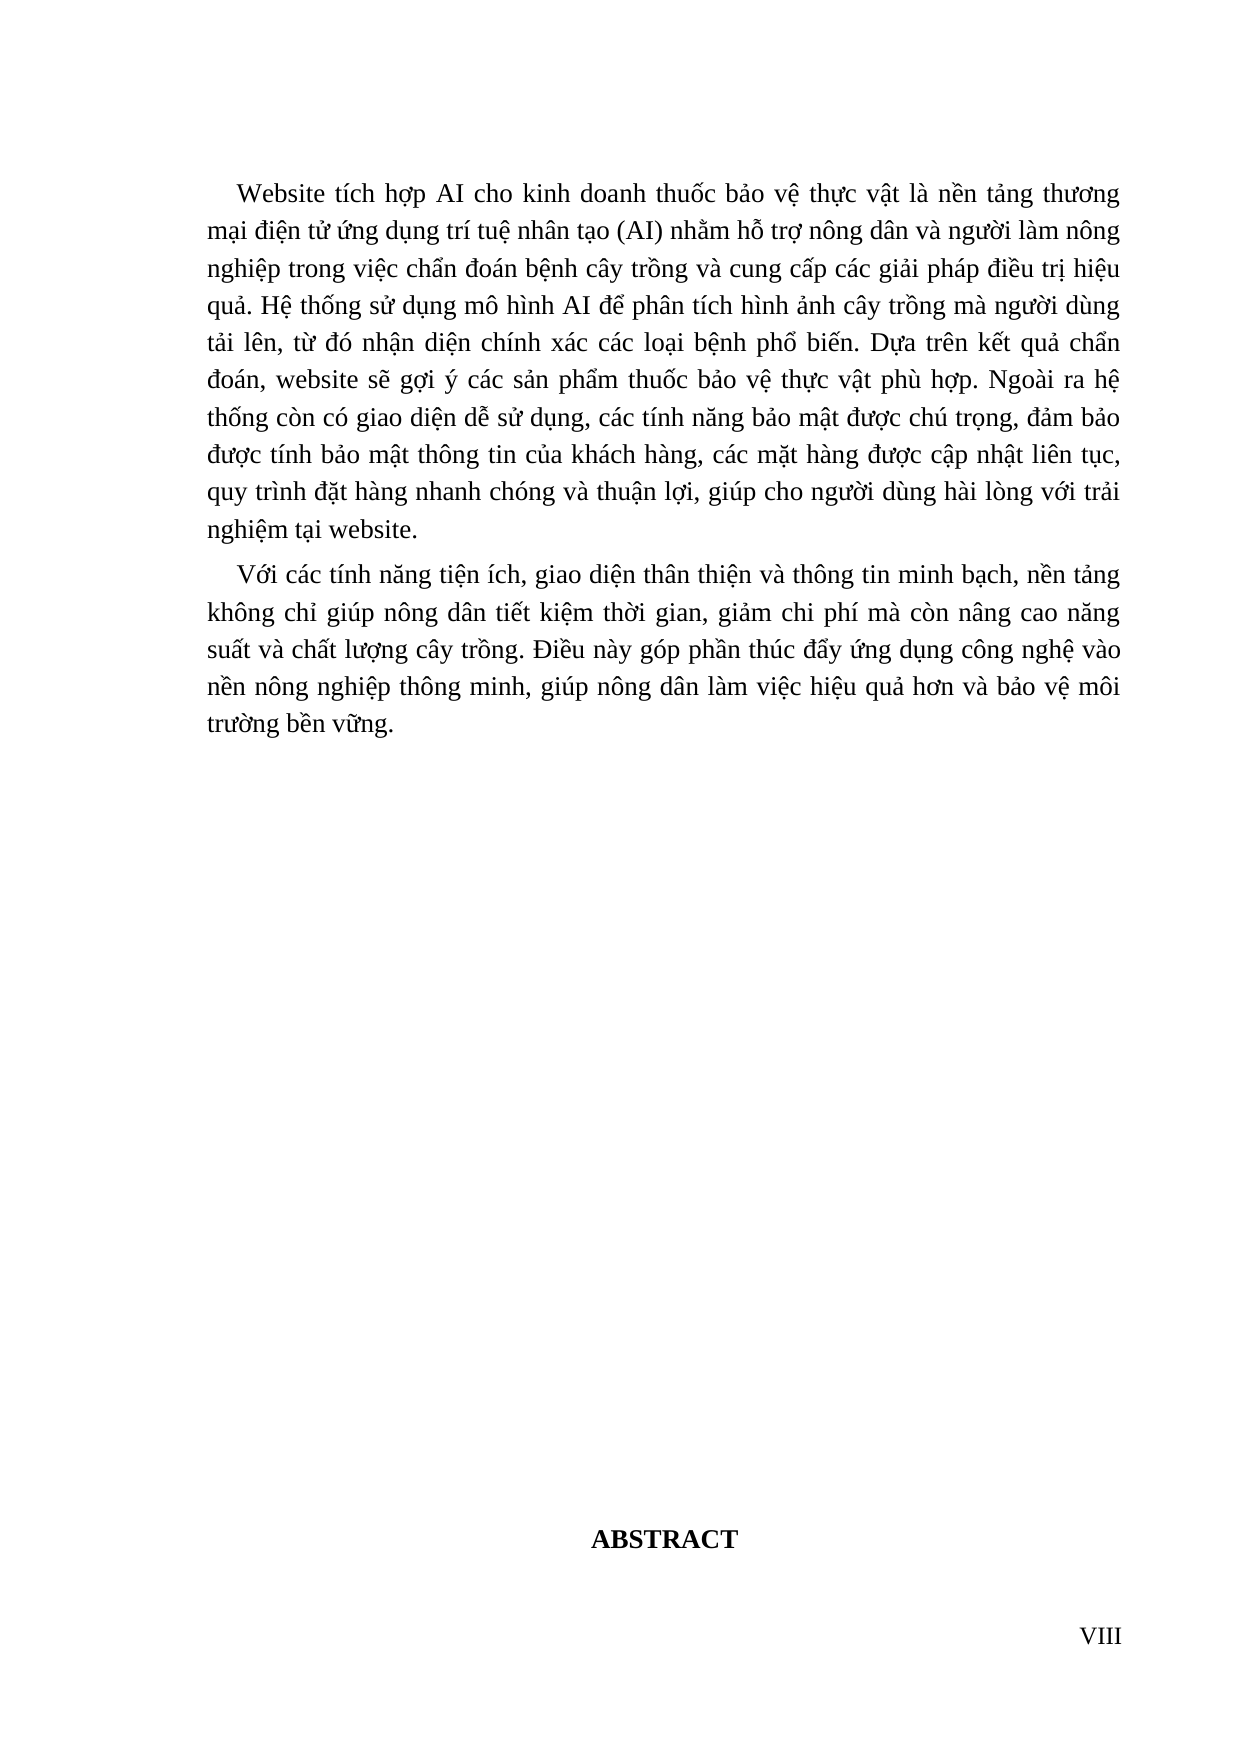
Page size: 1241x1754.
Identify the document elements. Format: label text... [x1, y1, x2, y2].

text ABSTRACT [207, 1523, 1122, 1555]
text Website tích hợp AI cho kinh doanh thuốc bảo vệ thực vật là nền tảng thương mại điện tử ứng dụng trí tuệ nhân tạo (AI) nhằm hỗ trợ nông dân và người làm nông nghiệp trong việc chẩn đoán bệnh cây trồng và cung cấp các giải pháp điều trị hiệu quả. Hệ thống sử dụng mô hình AI để phân tích hình ảnh cây trồng mà người dùng tải lên, từ đó nhận diện chính xác các loại bệnh phổ biến. Dựa trên kết quả chẩn đoán, website sẽ gợi ý các sản phẩm thuốc bảo vệ thực vật phù hợp. Ngoài ra hệ thống còn có giao diện dễ sử dụng, các tính năng bảo mật được chú trọng, đảm bảo được tính bảo mật thông tin của khách hàng, các mặt hàng được cập nhật liên tục, quy trình đặt hàng nhanh chóng và thuận lợi, giúp cho người dùng hài lòng với trải nghiệm tại website. [207, 177, 1122, 544]
text Với các tính năng tiện ích, giao diện thân thiện và thông tin minh bạch, nền tảng không chỉ giúp nông dân tiết kiệm thời gian, giảm chi phí mà còn nâng cao năng suất và chất lượng cây trồng. Điều này góp phần thúc đẩy ứng dụng công nghệ vào nền nông nghiệp thông minh, giúp nông dân làm việc hiệu quả hơn và bảo vệ môi trường bền vững. [207, 558, 1122, 739]
